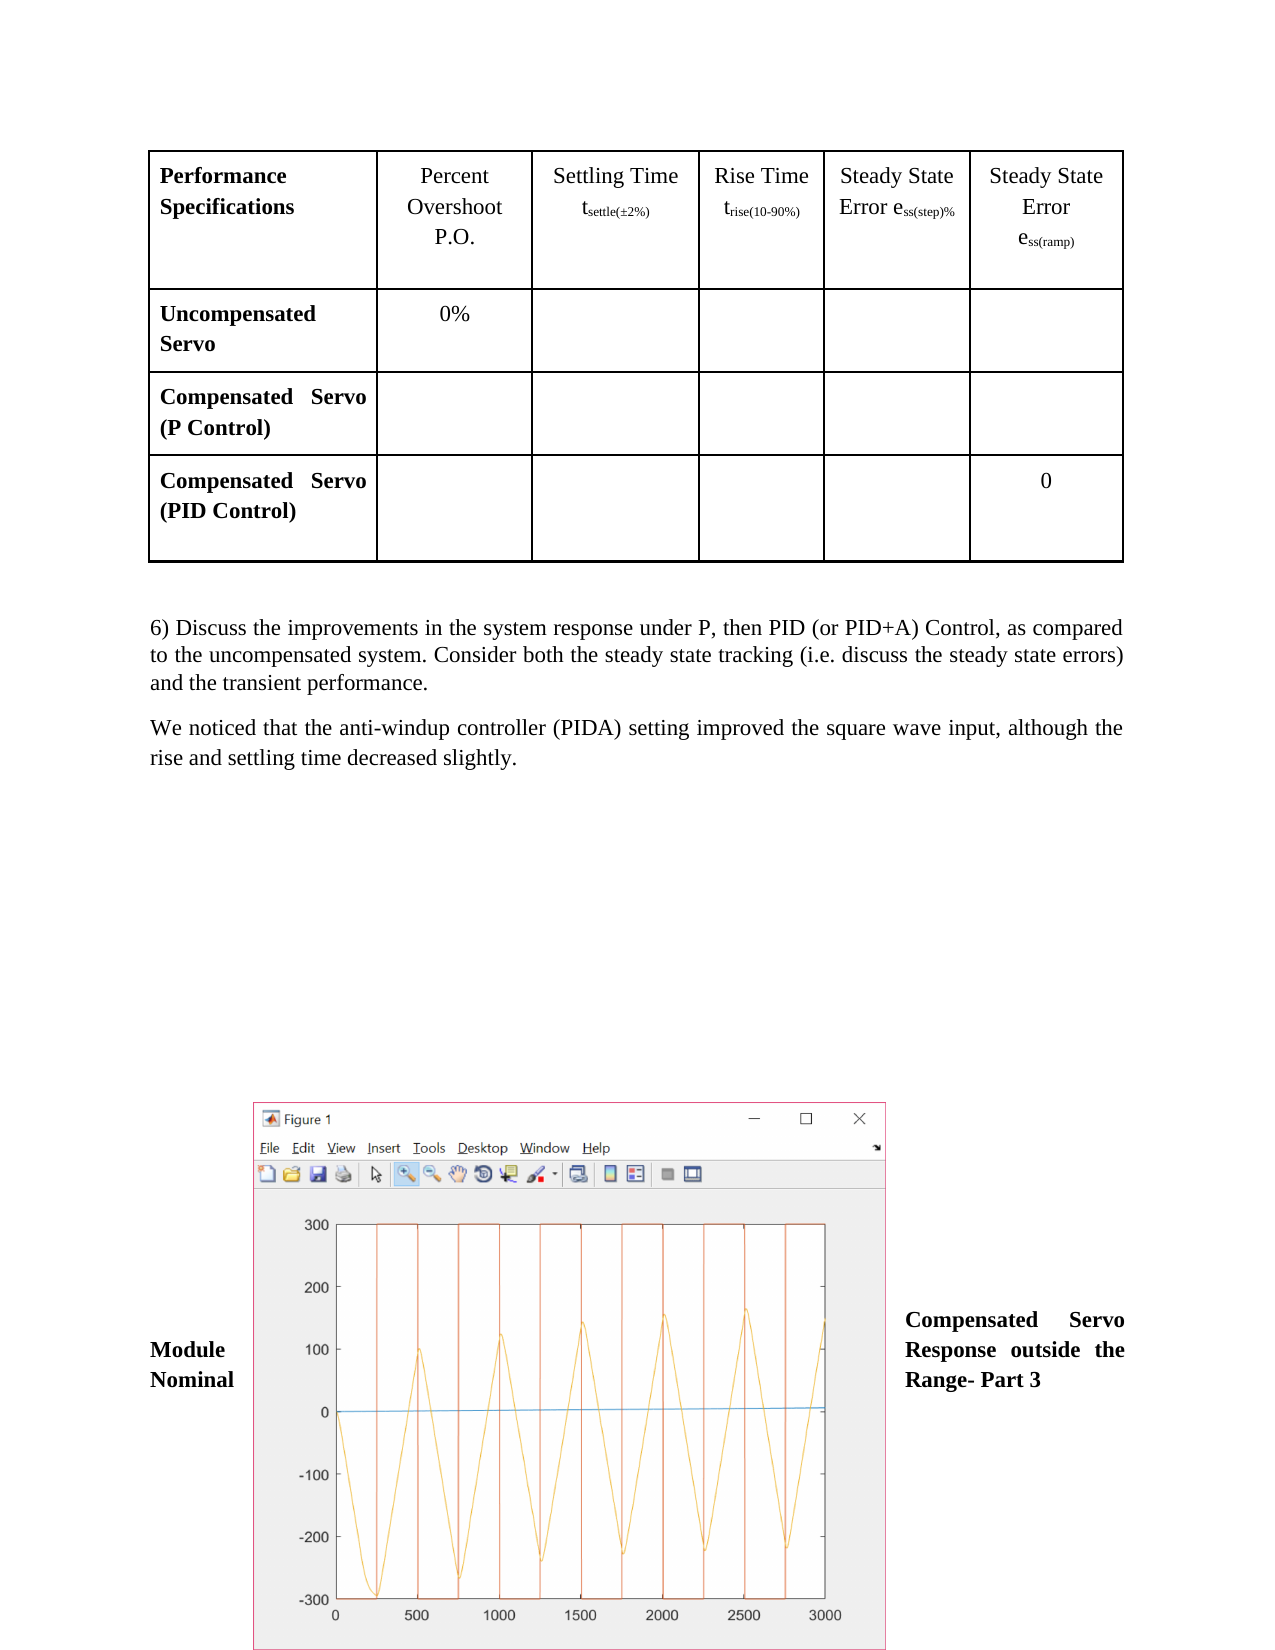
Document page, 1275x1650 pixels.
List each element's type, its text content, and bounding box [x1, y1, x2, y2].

table_header Steady State Error ess(ramp) [971, 152, 1122, 287]
text Compensated Servo Module Response outside the Nominal Range- Part 3 [886, 1306, 1125, 1392]
table_cell Compensated Servo (P Control) [150, 373, 376, 454]
table_cell Compensated Servo (PID Control) [150, 456, 376, 560]
table_header Performance Specifications [150, 152, 376, 287]
table_cell [971, 290, 1122, 371]
table_header Rise Time trise(10-90%) [700, 152, 823, 287]
table_cell [825, 373, 969, 454]
table_cell 0 [971, 456, 1122, 560]
table_cell [378, 373, 531, 454]
table_cell [700, 373, 823, 454]
table_header Steady State Error ess(step)% [825, 152, 969, 287]
text We noticed that the anti-windup controller (PIDA) setting improved the square wave input, although the rise and settling time decreased slightly. [150, 714, 1125, 771]
table_cell [700, 456, 823, 560]
table_cell [533, 373, 698, 454]
table_header Settling Time tsettle(±2%) [533, 152, 698, 287]
table_cell [533, 456, 698, 560]
text Compensated Servo Module Response outside the Nominal Range- Part 3 [150, 1306, 253, 1392]
table_cell 0% [378, 290, 531, 371]
table_cell [378, 456, 531, 560]
table_cell Uncompensated Servo [150, 290, 376, 371]
picture [253, 1102, 886, 1650]
table_cell [825, 456, 969, 560]
text 6) Discuss the improvements in the system response under P, then PID (or PID+A) Control, as compared to the uncompensated system. Consider both the steady state tracking (i.e. discuss the steady state errors) and the transient performance. [150, 613, 1125, 696]
table_cell [533, 290, 698, 371]
table_header Percent Overshoot P.O. [378, 152, 531, 287]
table_cell [700, 290, 823, 371]
table_cell [825, 290, 969, 371]
table_cell [971, 373, 1122, 454]
